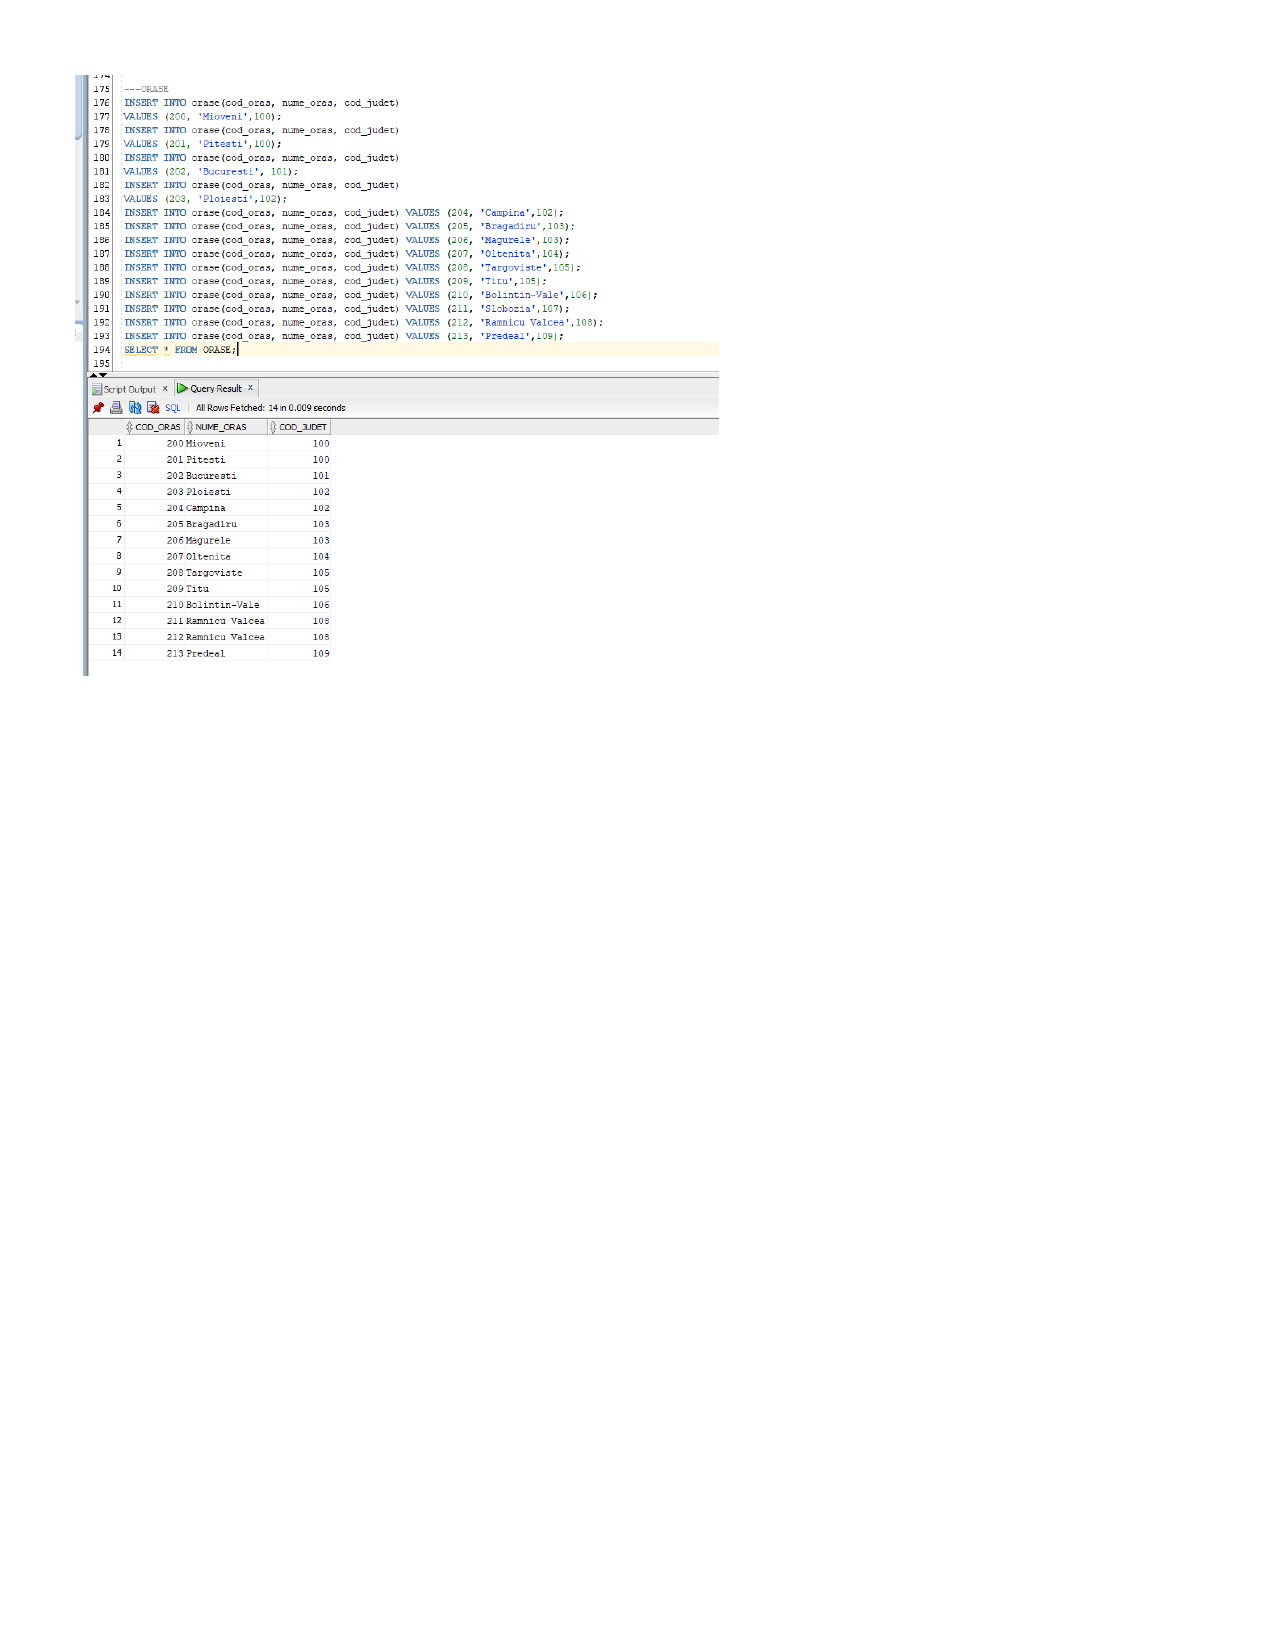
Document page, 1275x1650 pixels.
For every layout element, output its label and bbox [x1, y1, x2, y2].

picture [75, 75, 719, 676]
